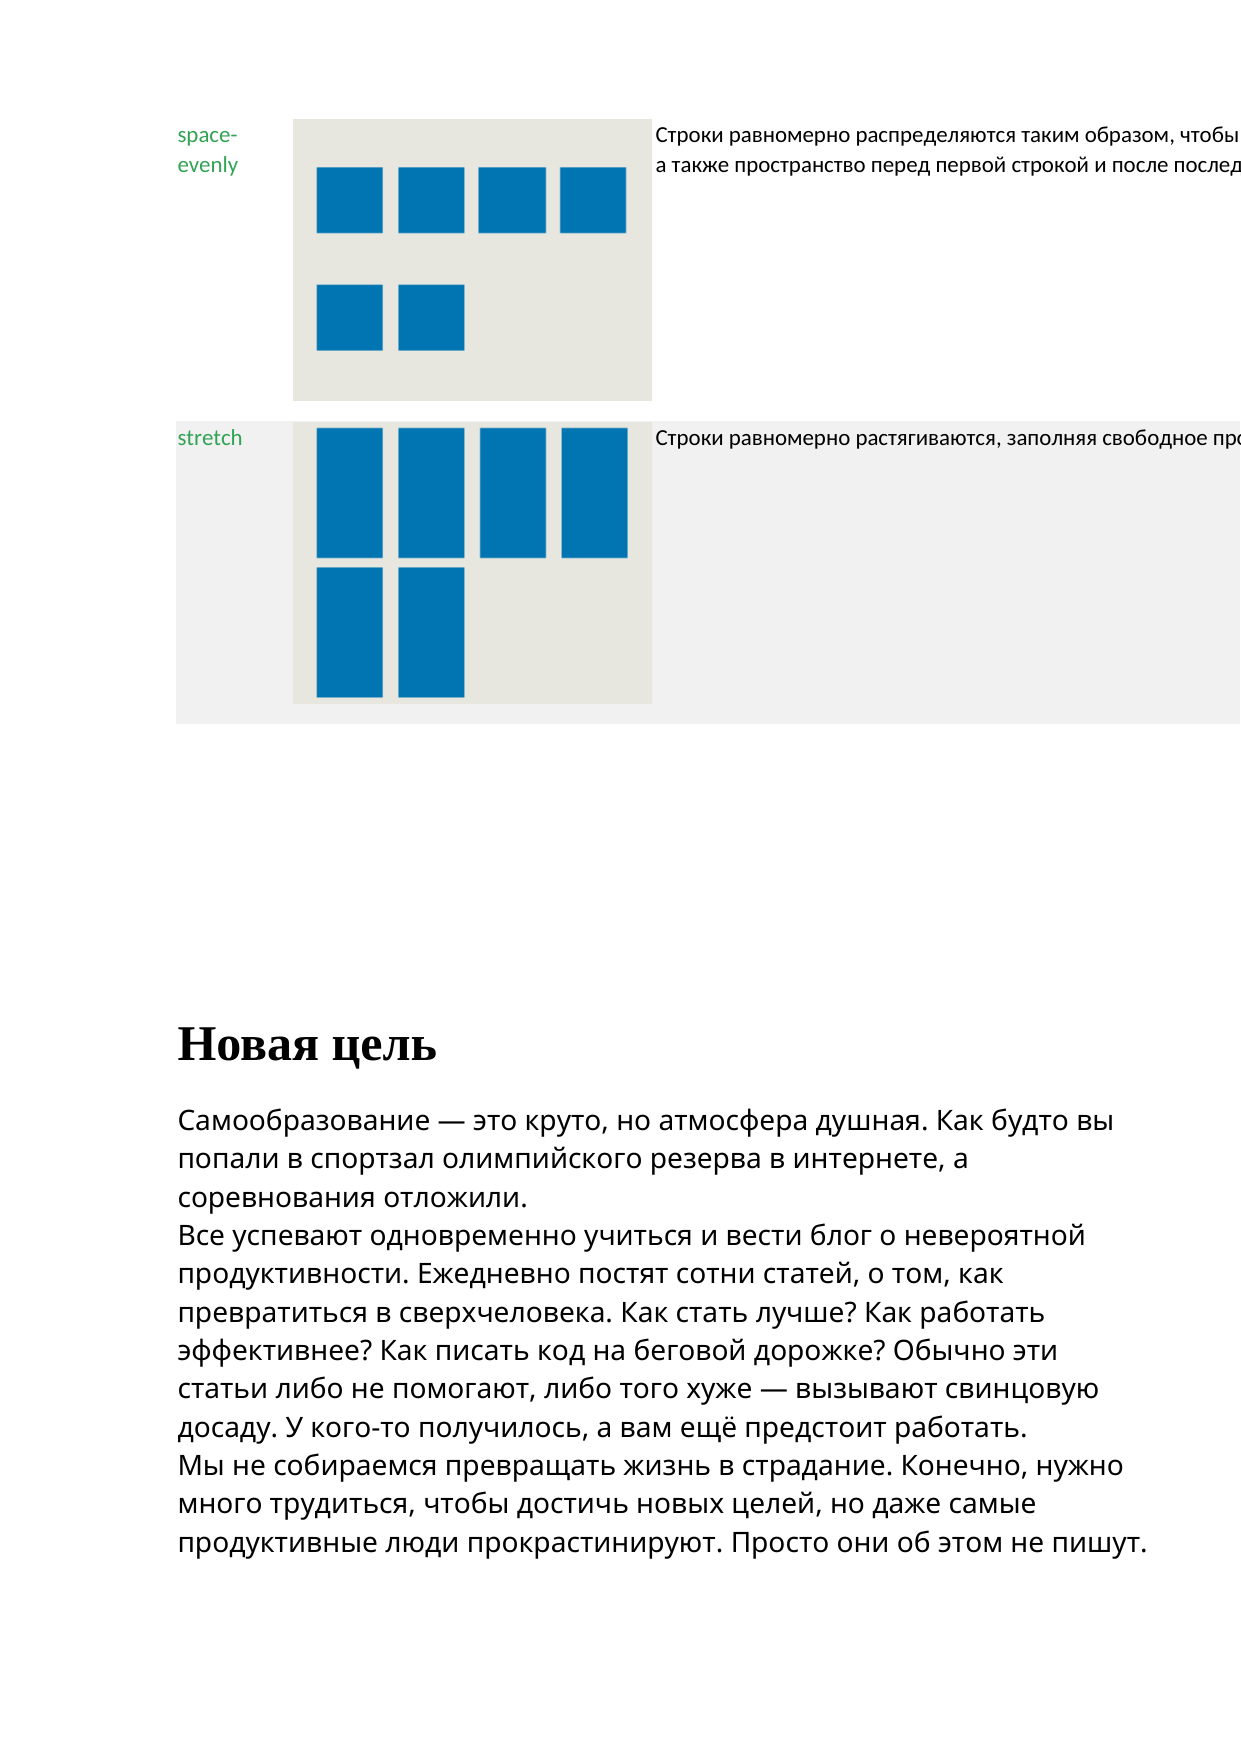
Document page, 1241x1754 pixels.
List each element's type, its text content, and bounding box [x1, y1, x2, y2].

table_cell stretch [176, 421, 291, 724]
text Мы не собираемся превращать жизнь в страдание. Конечно, нужно много трудиться, чтобы достичь новых целей, но даже самые продуктивные люди прокрастинируют. Просто они об этом не пишут. [177, 1445, 1152, 1560]
text Новая цель [177, 1013, 1152, 1071]
picture [292, 422, 653, 704]
picture [292, 119, 653, 401]
text Все успевают одновременно учиться и вести блог о невероятной продуктивности. Ежедневно постят сотни статей, о том, как превратиться в сверхчеловека. Как стать лучше? Как работать эффективнее? Как писать код на беговой дорожке? Обычно эти статьи либо не помогают, либо того хуже — вызывают свинцовую досаду. У кого-то получилось, а вам ещё предстоит работать. [177, 1215, 1152, 1445]
table_cell [291, 421, 654, 724]
table_cell [291, 118, 654, 421]
table_cell Строки равномерно растягиваются, заполняя свободное пространство. [654, 421, 1240, 724]
table_cell space-evenly [176, 118, 291, 421]
table_cell Строки равномерно распределяются таким образом, чтобы пространство между двумя соседними строками, а также пространство перед первой строкой и после последней строки было одинаковым. [654, 118, 1240, 421]
text Самообразование — это круто, но атмосфера душная. Как будто вы попали в спортзал олимпийского резерва в интернете, а соревнования отложили. [177, 1100, 1152, 1215]
